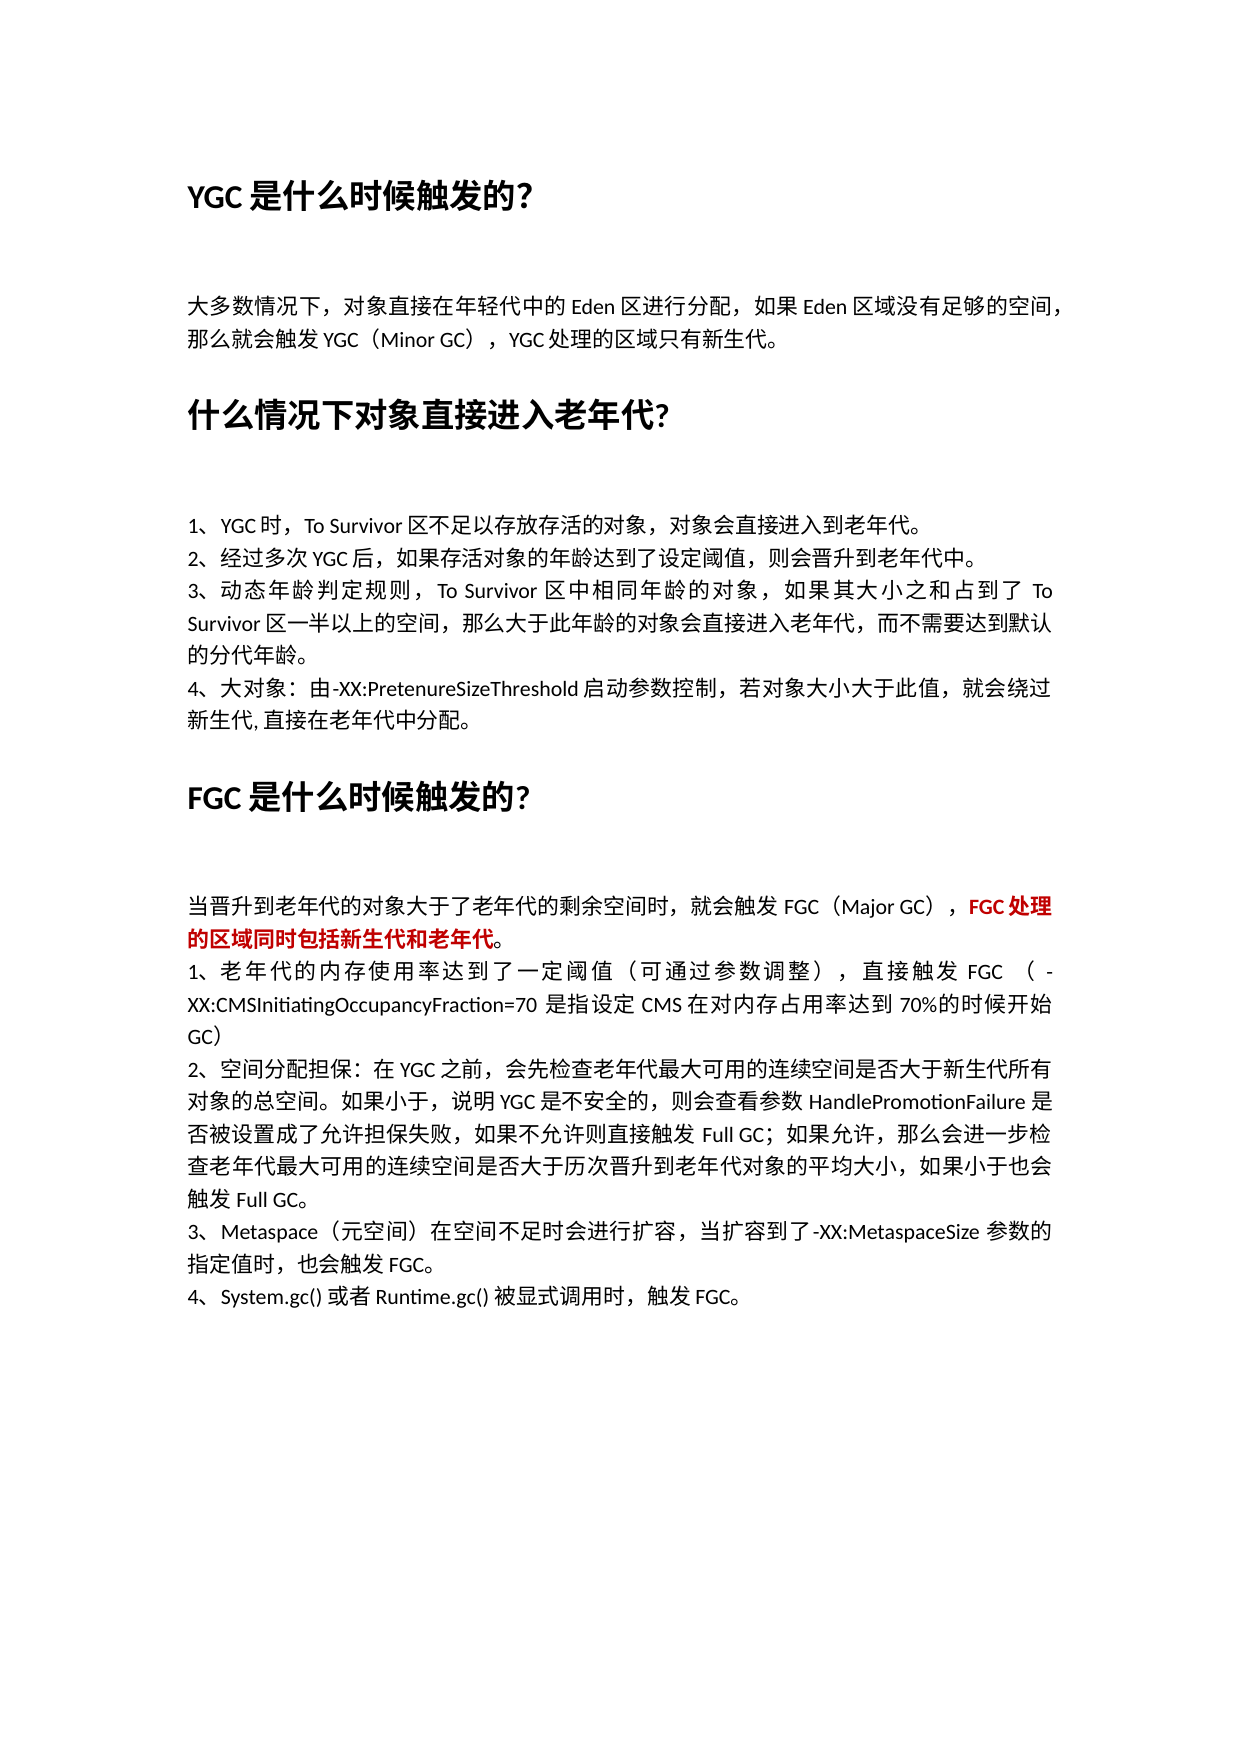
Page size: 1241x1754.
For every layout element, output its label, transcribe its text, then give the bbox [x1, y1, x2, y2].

list System.gc() 或者Runtime.gc() 被显式调用时，触发FGC。 [187, 1279, 1053, 1311]
list 老年代的内存使用率达到了一定阈值（可通过参数调整），直接触发FGC （ -XX:CMSInitiatingOccupancyFraction=70 是指设定CMS在对内存占用率达到70%的时候开始GC） [187, 954, 1053, 1051]
text 大多数情况下，对象直接在年轻代中的Eden区进行分配，如果Eden区域没有足够的空间，那么就会触发YGC（Minor GC），YGC处理的区域只有新生代。 [187, 289, 1053, 354]
list 大对象：由-XX:PretenureSizeThreshold启动参数控制，若对象大小大于此值，就会绕过新生代, 直接在老年代中分配。 [187, 670, 1053, 735]
list 经过多次YGC后，如果存活对象的年龄达到了设定阈值，则会晋升到老年代中。 [187, 540, 1053, 573]
subtitle YGC是什么时候触发的？ [187, 162, 1053, 227]
text 当晋升到老年代的对象大于了老年代的剩余空间时，就会触发FGC（Major GC），FGC处理的区域同时包括新生代和老年代。 [187, 889, 1053, 954]
subtitle 什么情况下对象直接进入老年代? [187, 381, 1053, 446]
list Metaspace（元空间）在空间不足时会进行扩容，当扩容到了-XX:MetaspaceSize 参数的指定值时，也会触发FGC。 [187, 1214, 1053, 1279]
list YGC时，To Survivor区不足以存放存活的对象，对象会直接进入到老年代。 [187, 508, 1053, 540]
list 空间分配担保：在YGC之前，会先检查老年代最大可用的连续空间是否大于新生代所有对象的总空间。如果小于，说明YGC是不安全的，则会查看参数 HandlePromotionFailure 是否被设置成了允许担保失败，如果不允许则直接触发Full GC；如果允许，那么会进一步检查老年代最大可用的连续空间是否大于历次晋升到老年代对象的平均大小，如果小于也会触发 Full GC。 [187, 1051, 1053, 1214]
list 动态年龄判定规则，To Survivor区中相同年龄的对象，如果其大小之和占到了 To Survivor区一半以上的空间，那么大于此年龄的对象会直接进入老年代，而不需要达到默认的分代年龄。 [187, 573, 1053, 670]
subtitle FGC是什么时候触发的? [187, 762, 1053, 827]
